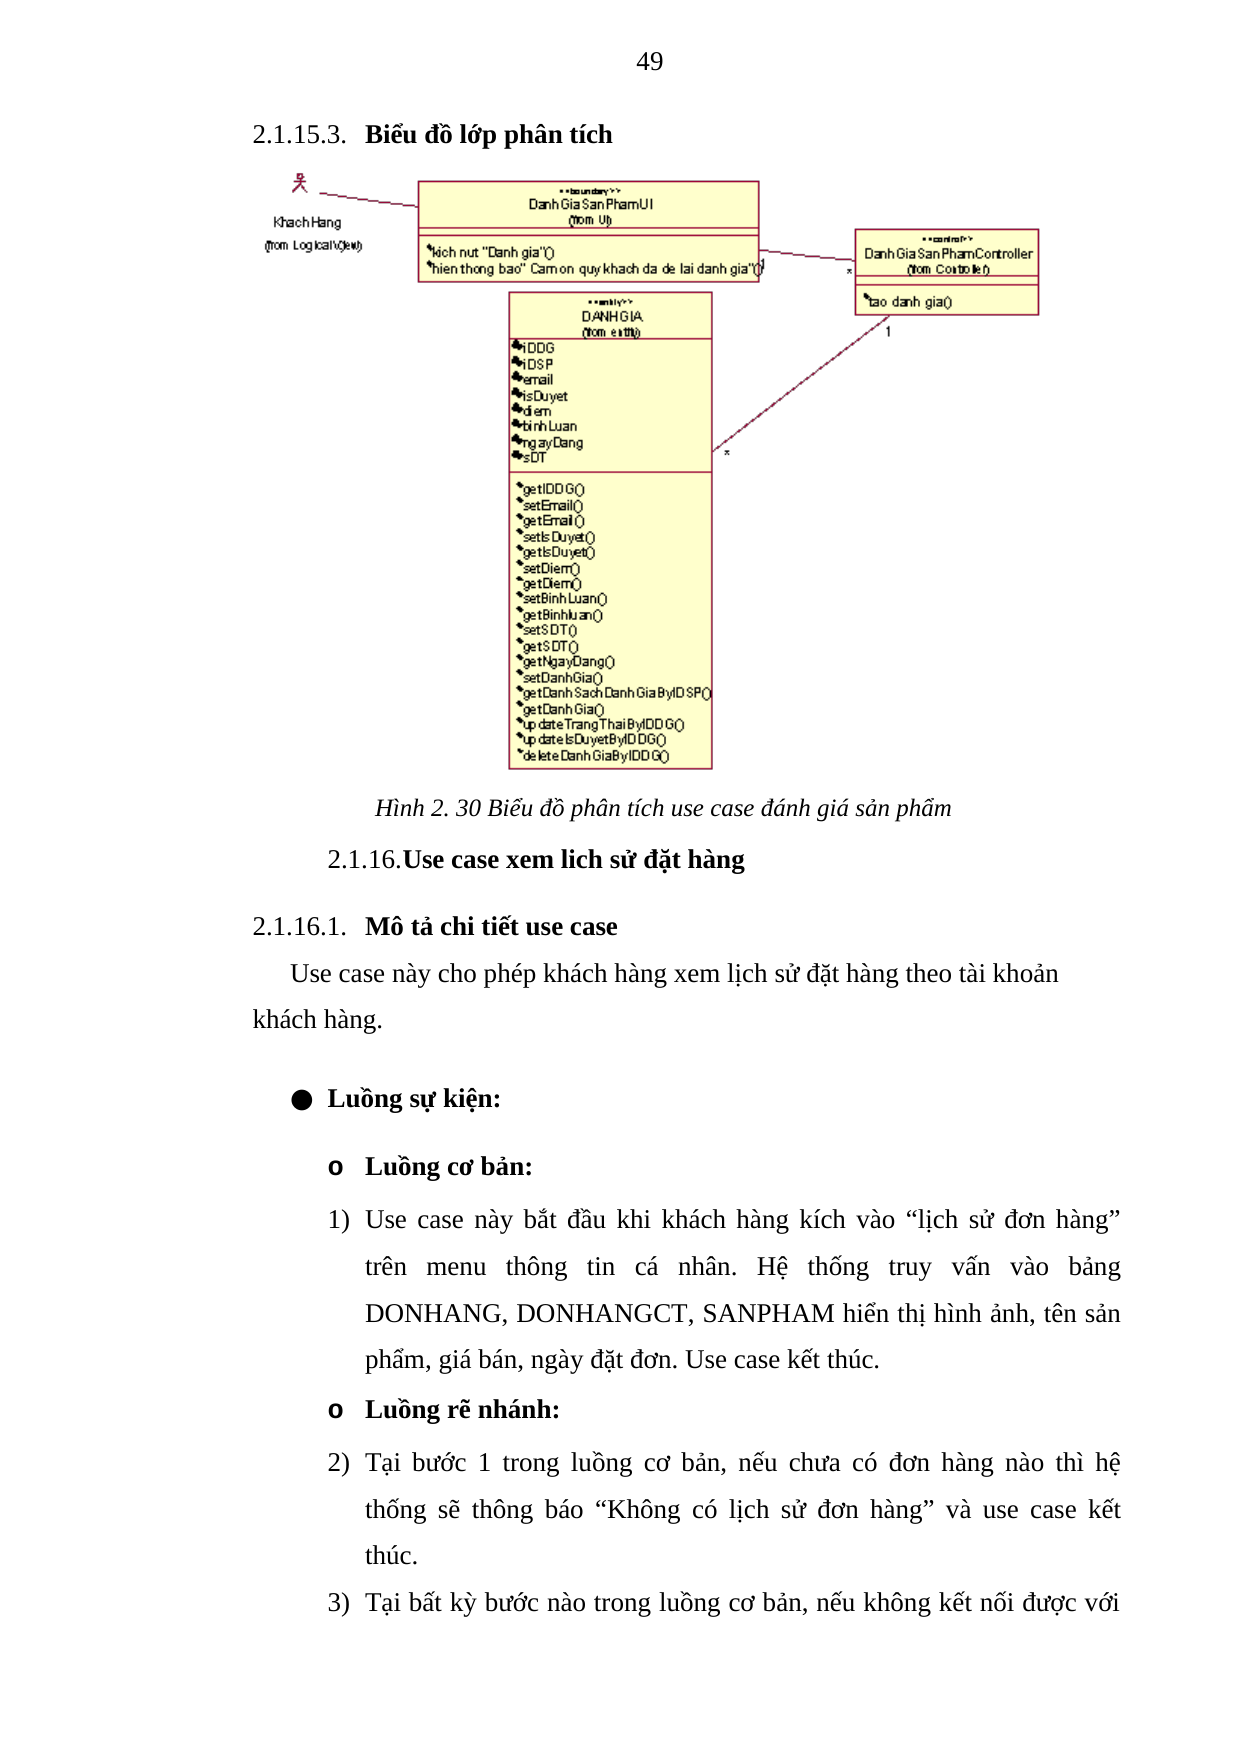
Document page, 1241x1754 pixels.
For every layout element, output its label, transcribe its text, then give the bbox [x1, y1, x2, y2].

list Luồng sự kiện: [290, 1067, 1122, 1122]
list Use case xem lich sử đặt hàng [327, 843, 1122, 874]
list Biểu đồ lớp phân tích [252, 118, 1122, 149]
list Luồng cơ bản: [327, 1150, 1122, 1184]
picture [251, 164, 1048, 778]
list Tại bước 1 trong luồng cơ bản, nếu chưa có đơn hàng nào thì hệ thống sẽ thông báo “Không có lịch sử đơn hàng” và use case kết thúc. [327, 1446, 1122, 1571]
text Hình 2. 30 Biểu đồ phân tích use case đánh giá sản phẩm [207, 793, 1122, 822]
list Mô tả chi tiết use case [252, 910, 1122, 941]
text Use case này cho phép khách hàng xem lịch sử đặt hàng theo tài khoản khách hàng. [252, 957, 1122, 1035]
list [327, 1586, 1122, 1617]
list Use case này bắt đầu khi khách hàng kích vào “lịch sử đơn hàng” trên menu thông tin cá nhân. Hệ thống truy vấn vào bảng DONHANG, DONHANGCT, SANPHAM hiển thị hình ảnh, tên sản phẩm, giá bán, ngày đặt đơn. Use case kết thúc. [327, 1203, 1122, 1374]
list Luồng rẽ nhánh: [327, 1393, 1122, 1426]
